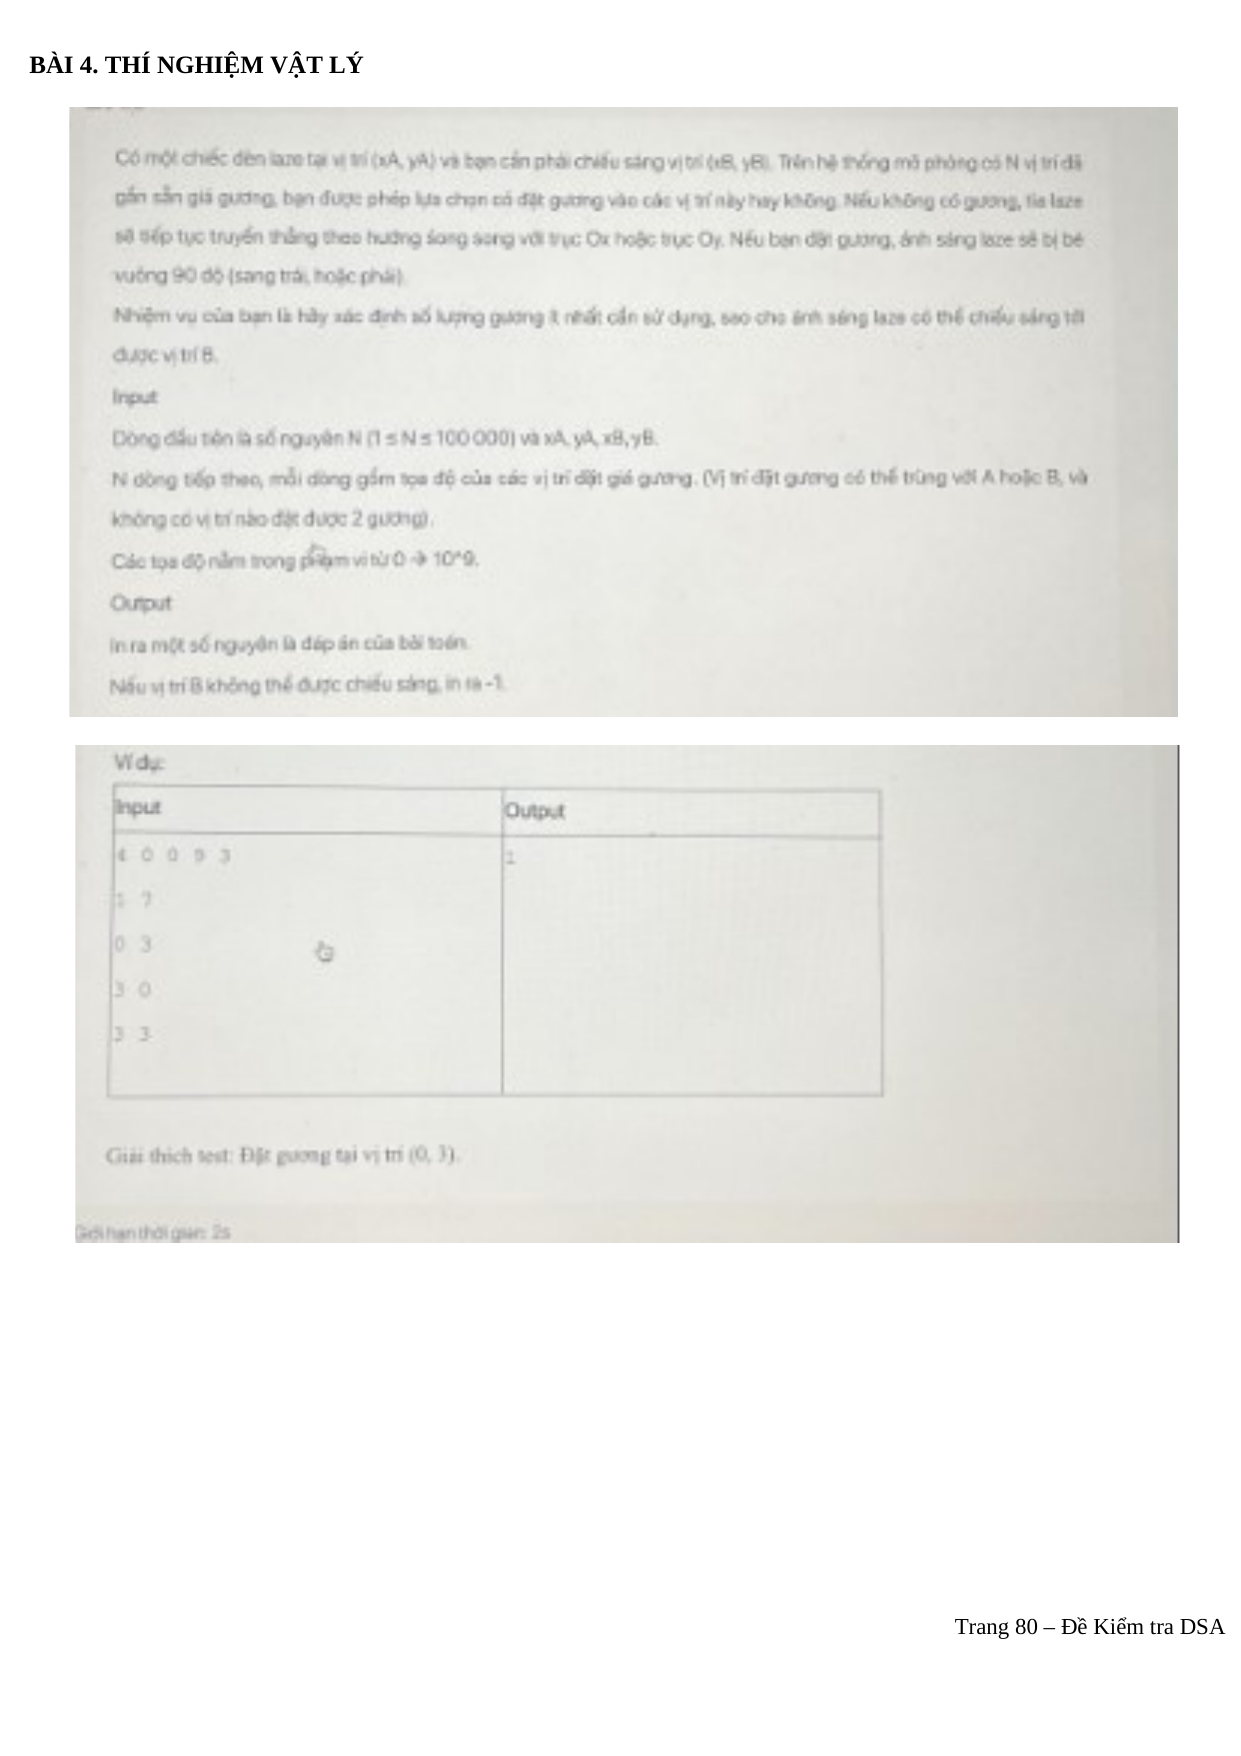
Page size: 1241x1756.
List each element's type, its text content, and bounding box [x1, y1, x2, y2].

text BÀI 4. THÍ NGHIỆM VẬT LÝ [29, 50, 1226, 79]
picture [69, 107, 1178, 717]
picture [75, 745, 1180, 1243]
